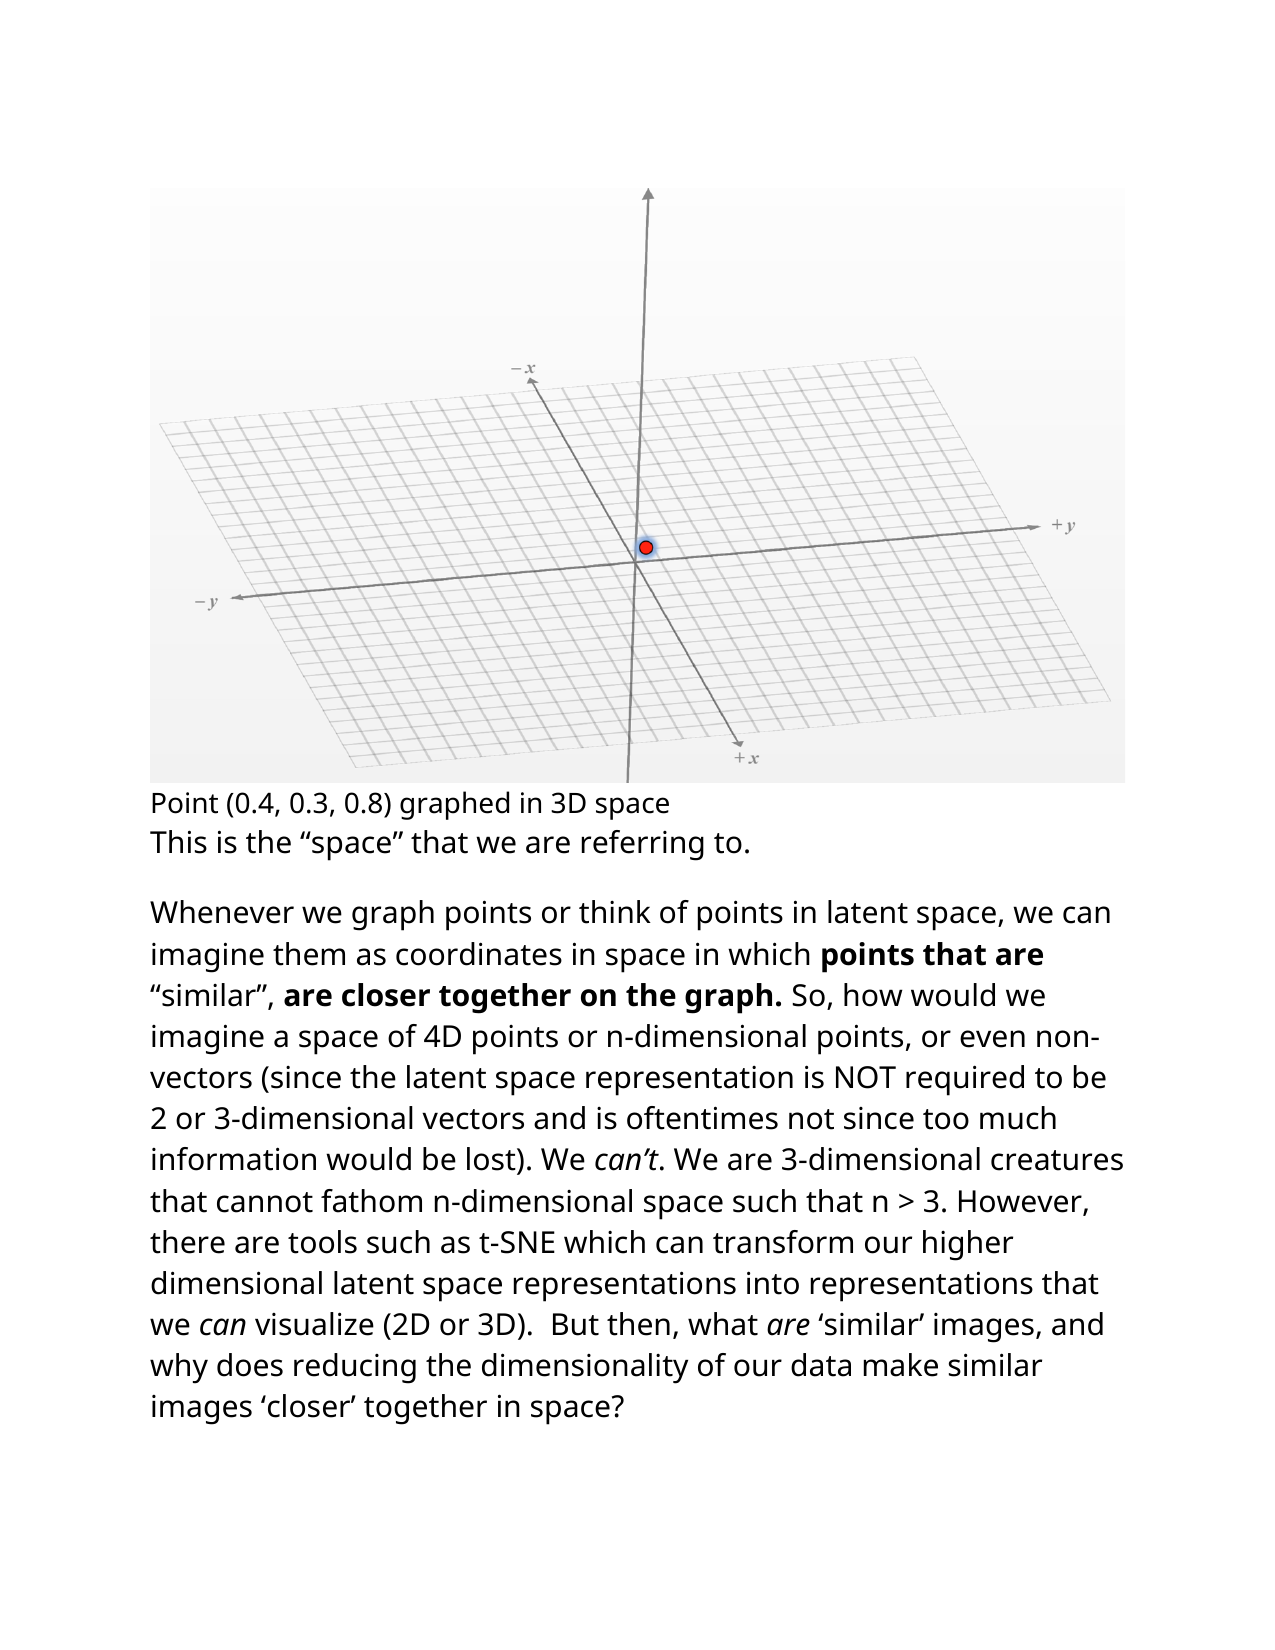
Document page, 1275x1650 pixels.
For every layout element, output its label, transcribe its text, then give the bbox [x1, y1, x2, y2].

picture [150, 188, 1125, 783]
text This is the “space” that we are referring to. [150, 821, 1125, 862]
text Point (0.4, 0.3, 0.8) graphed in 3D space [150, 783, 1125, 821]
text Whenever we graph points or think of points in latent space, we can imagine them as coordinates in space in which points that are “similar”, are closer together on the graph. So, how would we imagine a space of 4D points or n-dimensional points, or even non-vectors (since the latent space representation is NOT required to be 2 or 3-dimensional vectors and is oftentimes not since too much information would be lost). We can’t. We are 3-dimensional creatures that cannot fathom n-dimensional space such that n > 3. However, there are tools such as t-SNE which can transform our higher dimensional latent space representations into representations that we can visualize (2D or 3D). But then, what are ‘similar’ images, and why does reducing the dimensionality of our data make similar images ‘closer’ together in space? [150, 892, 1125, 1427]
